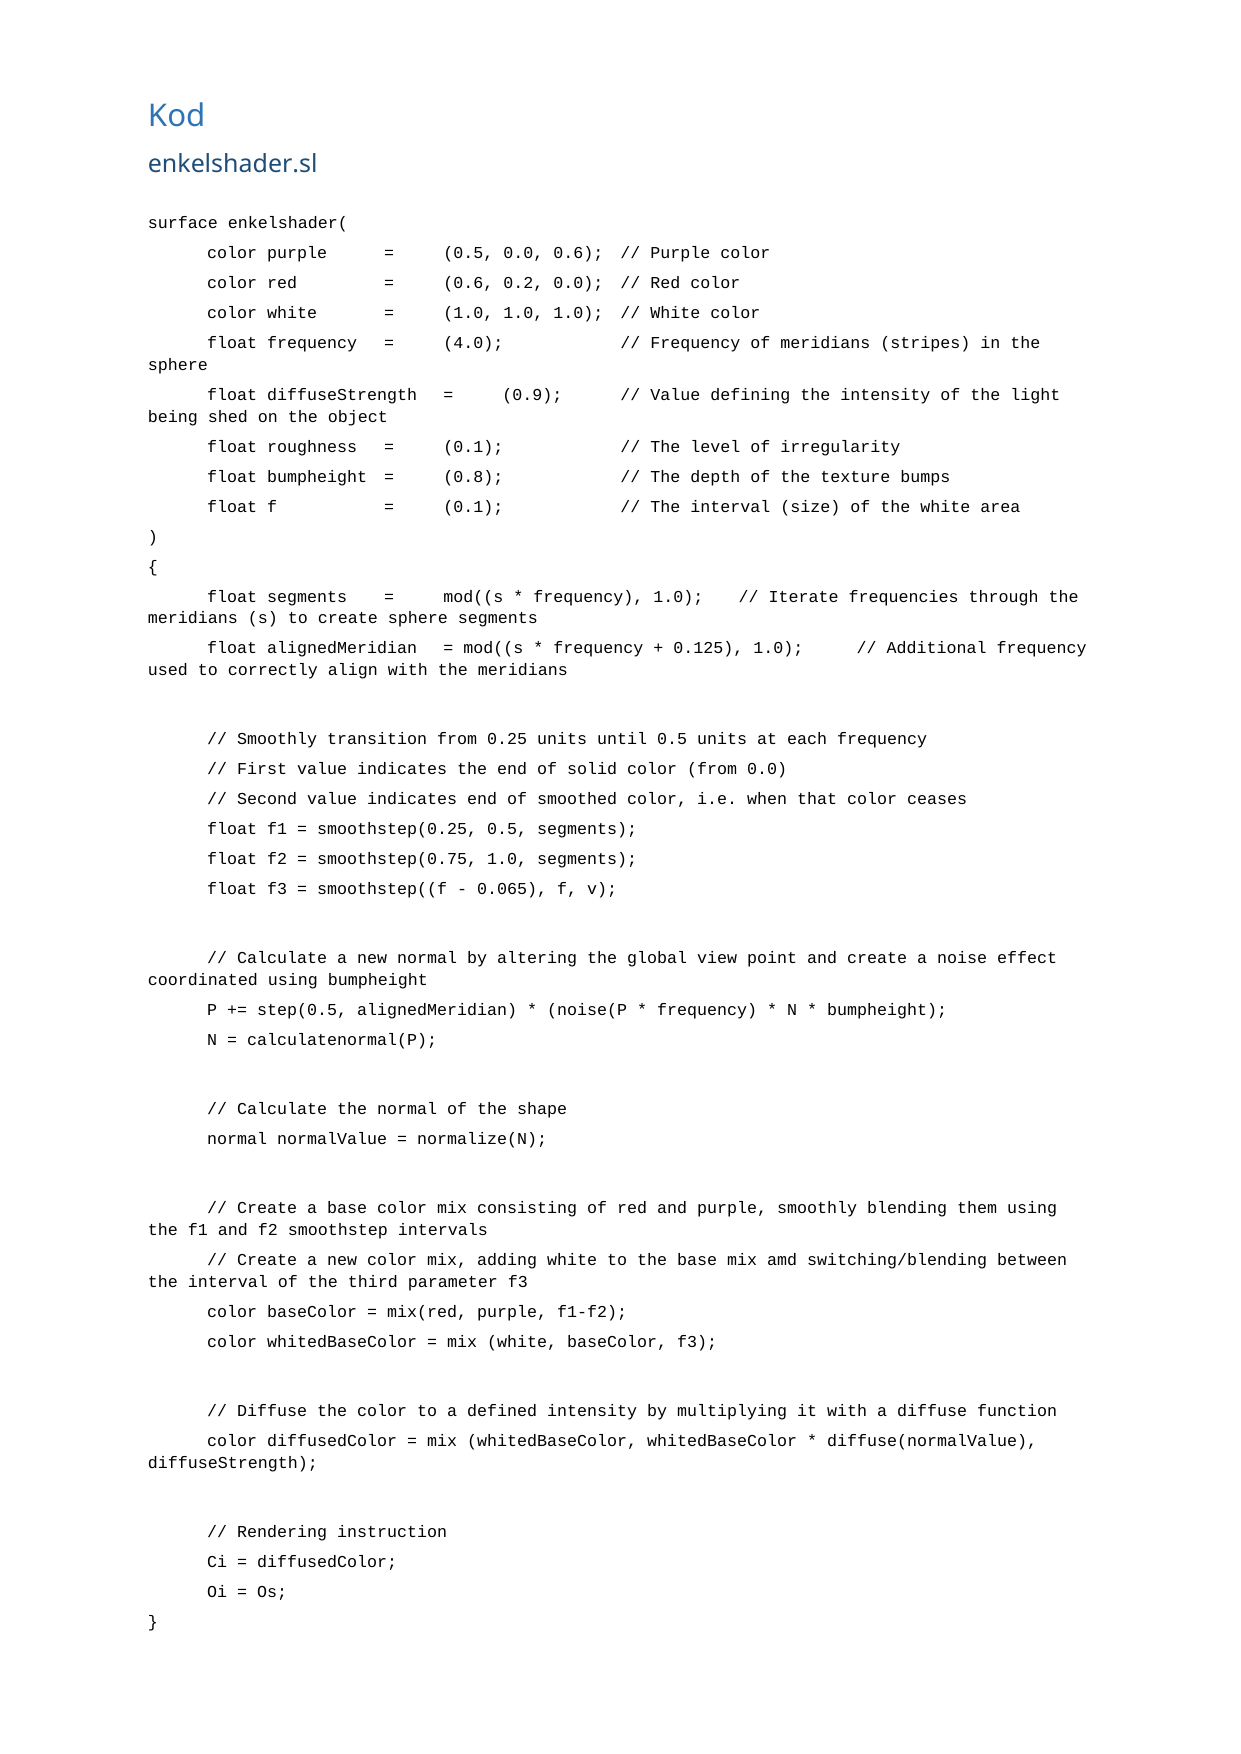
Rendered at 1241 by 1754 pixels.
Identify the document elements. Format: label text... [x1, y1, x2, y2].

text // Rendering instruction [148, 1523, 1092, 1542]
text ) [148, 528, 1092, 547]
text // First value indicates the end of solid color (from 0.0) [148, 761, 1092, 780]
text enkelshader.sl [148, 146, 1092, 180]
text color red = (0.6, 0.2, 0.0); // Red color [148, 275, 1092, 294]
text surface enkelshader( [148, 215, 1092, 234]
text // Smoothly transition from 0.25 units until 0.5 units at each frequency [148, 731, 1092, 750]
text // Second value indicates end of smoothed color, i.e. when that color ceases [148, 791, 1092, 810]
text { [148, 558, 1092, 577]
text // Calculate a new normal by altering the global view point and create a noise effect coordinated using bumpheight [148, 950, 1092, 991]
text // Create a base color mix consisting of red and purple, smoothly blending them using the f1 and f2 smoothstep intervals [148, 1200, 1092, 1241]
text float segments = mod((s * frequency), 1.0); // Iterate frequencies through the meridians (s) to create sphere segments [148, 588, 1092, 629]
text Kod [148, 93, 1092, 135]
text color white = (1.0, 1.0, 1.0); // White color [148, 305, 1092, 324]
text } [148, 1613, 1092, 1632]
text Oi = Os; [148, 1583, 1092, 1602]
text color diffusedColor = mix (whitedBaseColor, whitedBaseColor * diffuse(normalValue), diffuseStrength); [148, 1433, 1092, 1473]
text color purple = (0.5, 0.0, 0.6); // Purple color [148, 245, 1092, 264]
text float f3 = smoothstep((f - 0.065), f, v); [148, 881, 1092, 900]
text float frequency = (4.0); // Frequency of meridians (stripes) in the sphere [148, 335, 1092, 376]
text float f2 = smoothstep(0.75, 1.0, segments); [148, 851, 1092, 870]
text P += step(0.5, alignedMeridian) * (noise(P * frequency) * N * bumpheight); [148, 1002, 1092, 1021]
text color whitedBaseColor = mix (white, baseColor, f3); [148, 1333, 1092, 1352]
text float diffuseStrength = (0.9); // Value defining the intensity of the light being shed on the object [148, 387, 1092, 427]
text // Calculate the normal of the shape [148, 1101, 1092, 1120]
text normal normalValue = normalize(N); [148, 1131, 1092, 1150]
text float f1 = smoothstep(0.25, 0.5, segments); [148, 821, 1092, 840]
text float f = (0.1); // The interval (size) of the white area [148, 498, 1092, 517]
text float bumpheight = (0.8); // The depth of the texture bumps [148, 468, 1092, 487]
text float roughness = (0.1); // The level of irregularity [148, 438, 1092, 457]
text color baseColor = mix(red, purple, f1-f2); [148, 1303, 1092, 1322]
text float alignedMeridian = mod((s * frequency + 0.125), 1.0); // Additional frequency used to correctly align with the meridians [148, 640, 1092, 681]
text Ci = diffusedColor; [148, 1553, 1092, 1572]
text // Create a new color mix, adding white to the base mix amd switching/blending between the interval of the third parameter f3 [148, 1252, 1092, 1292]
text N = calculatenormal(P); [148, 1032, 1092, 1051]
text // Diffuse the color to a defined intensity by multiplying it with a diffuse function [148, 1403, 1092, 1421]
